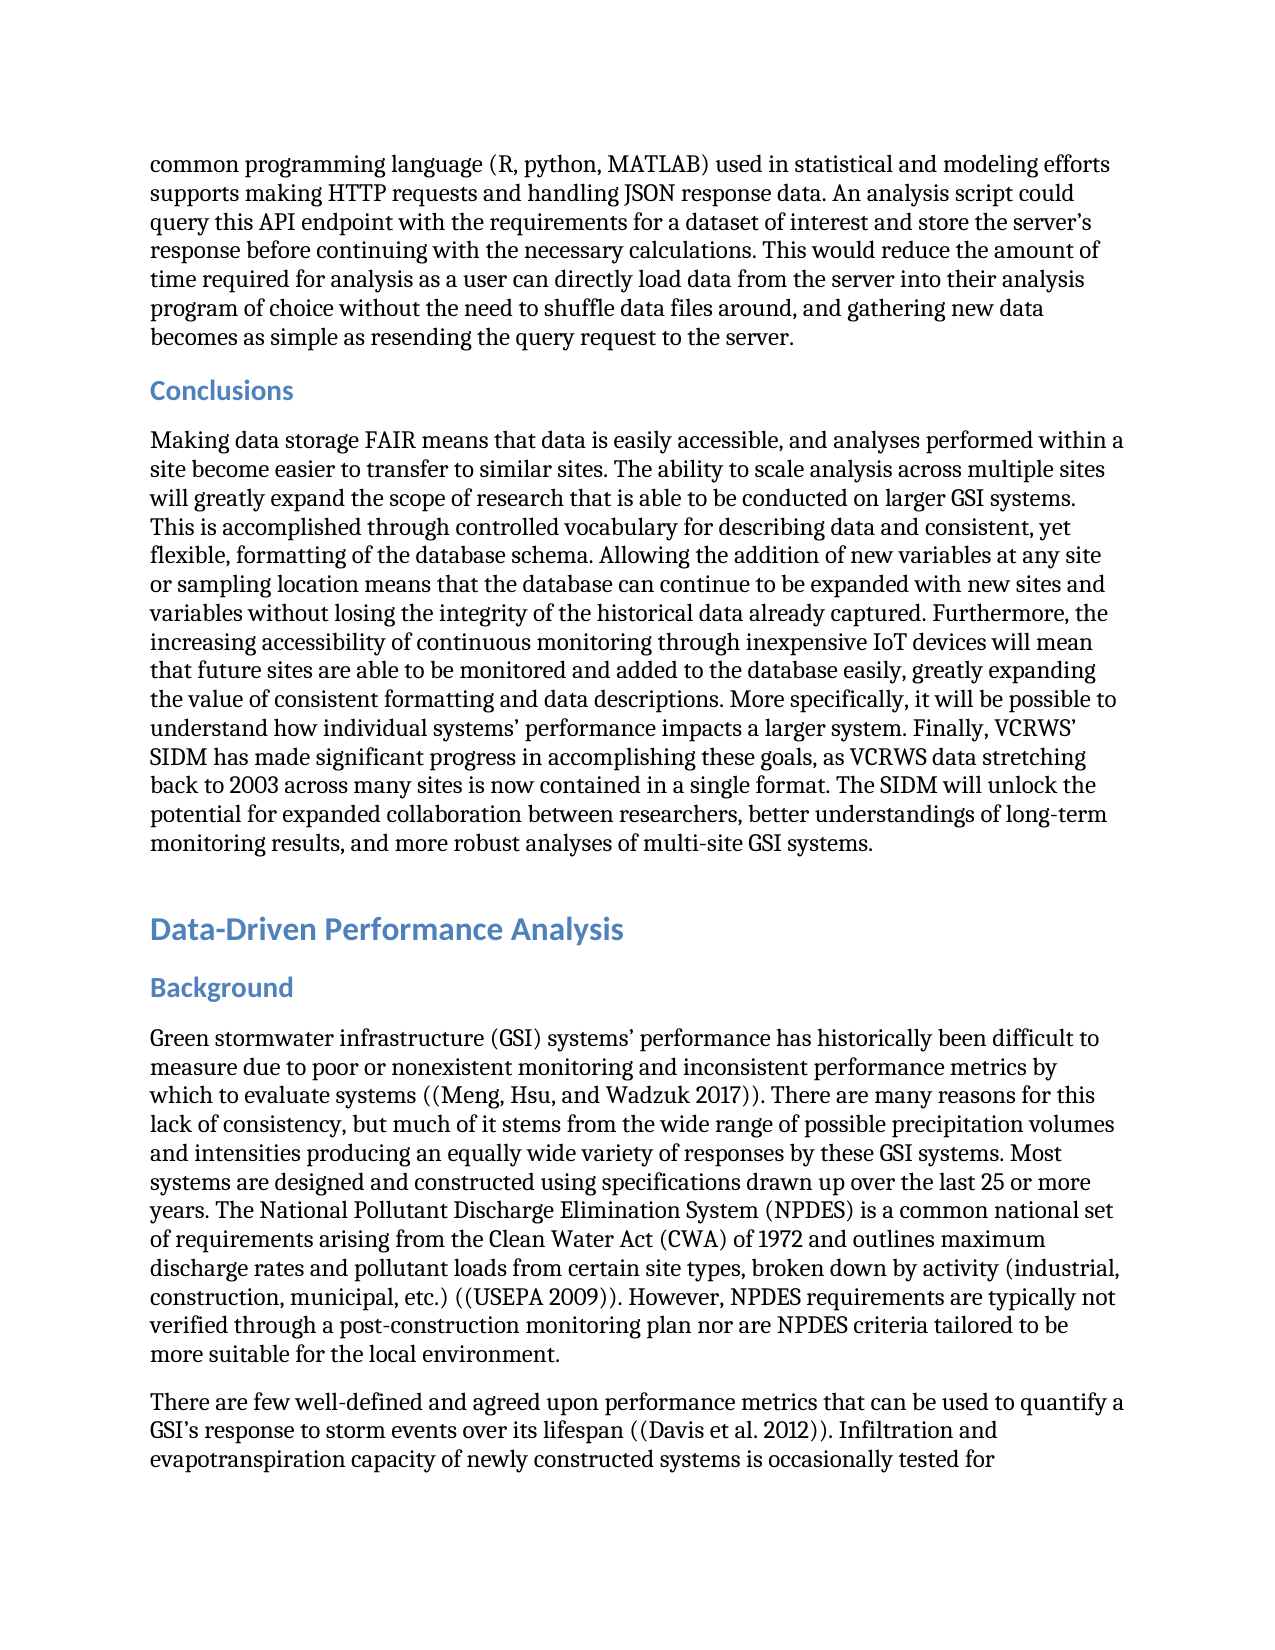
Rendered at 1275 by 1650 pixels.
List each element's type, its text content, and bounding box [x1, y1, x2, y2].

text Green stormwater infrastructure (GSI) systems’ performance has historically been difficult to measure due to poor or nonexistent monitoring and inconsistent performance metrics by which to evaluate systems ((Meng, Hsu, and Wadzuk 2017)). There are many reasons for this lack of consistency, but much of it stems from the wide range of possible precipitation volumes and intensities producing an equally wide variety of responses by these GSI systems. Most systems are designed and constructed using specifications drawn up over the last 25 or more years. The National Pollutant Discharge Elimination System (NPDES) is a common national set of requirements arising from the Clean Water Act (CWA) of 1972 and outlines maximum discharge rates and pollutant loads from certain site types, broken down by activity (industrial, construction, municipal, etc.) ((USEPA 2009)). However, NPDES requirements are typically not verified through a post-construction monitoring plan nor are NPDES criteria tailored to be more suitable for the local environment. [150, 1024, 1125, 1369]
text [150, 1387, 1125, 1474]
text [150, 150, 1125, 351]
subtitle Data-Driven Performance Analysis [150, 908, 1125, 948]
subtitle Background [150, 969, 1125, 1005]
subtitle Conclusions [150, 372, 1125, 408]
text Making data storage FAIR means that data is easily accessible, and analyses performed within a site become easier to transfer to similar sites. The ability to scale analysis across multiple sites will greatly expand the scope of research that is able to be conducted on larger GSI systems. This is accomplished through controlled vocabulary for describing data and consistent, yet flexible, formatting of the database schema. Allowing the addition of new variables at any site or sampling location means that the database can continue to be expanded with new sites and variables without losing the integrity of the historical data already captured. Furthermore, the increasing accessibility of continuous monitoring through inexpensive IoT devices will mean that future sites are able to be monitored and added to the database easily, greatly expanding the value of consistent formatting and data descriptions. More specifically, it will be possible to understand how individual systems’ performance impacts a larger system. Finally, VCRWS’ SIDM has made significant progress in accomplishing these goals, as VCRWS data stretching back to 2003 across many sites is now contained in a single format. The SIDM will unlock the potential for expanded collaboration between researchers, better understandings of long-term monitoring results, and more robust analyses of multi-site GSI systems. [150, 426, 1125, 858]
